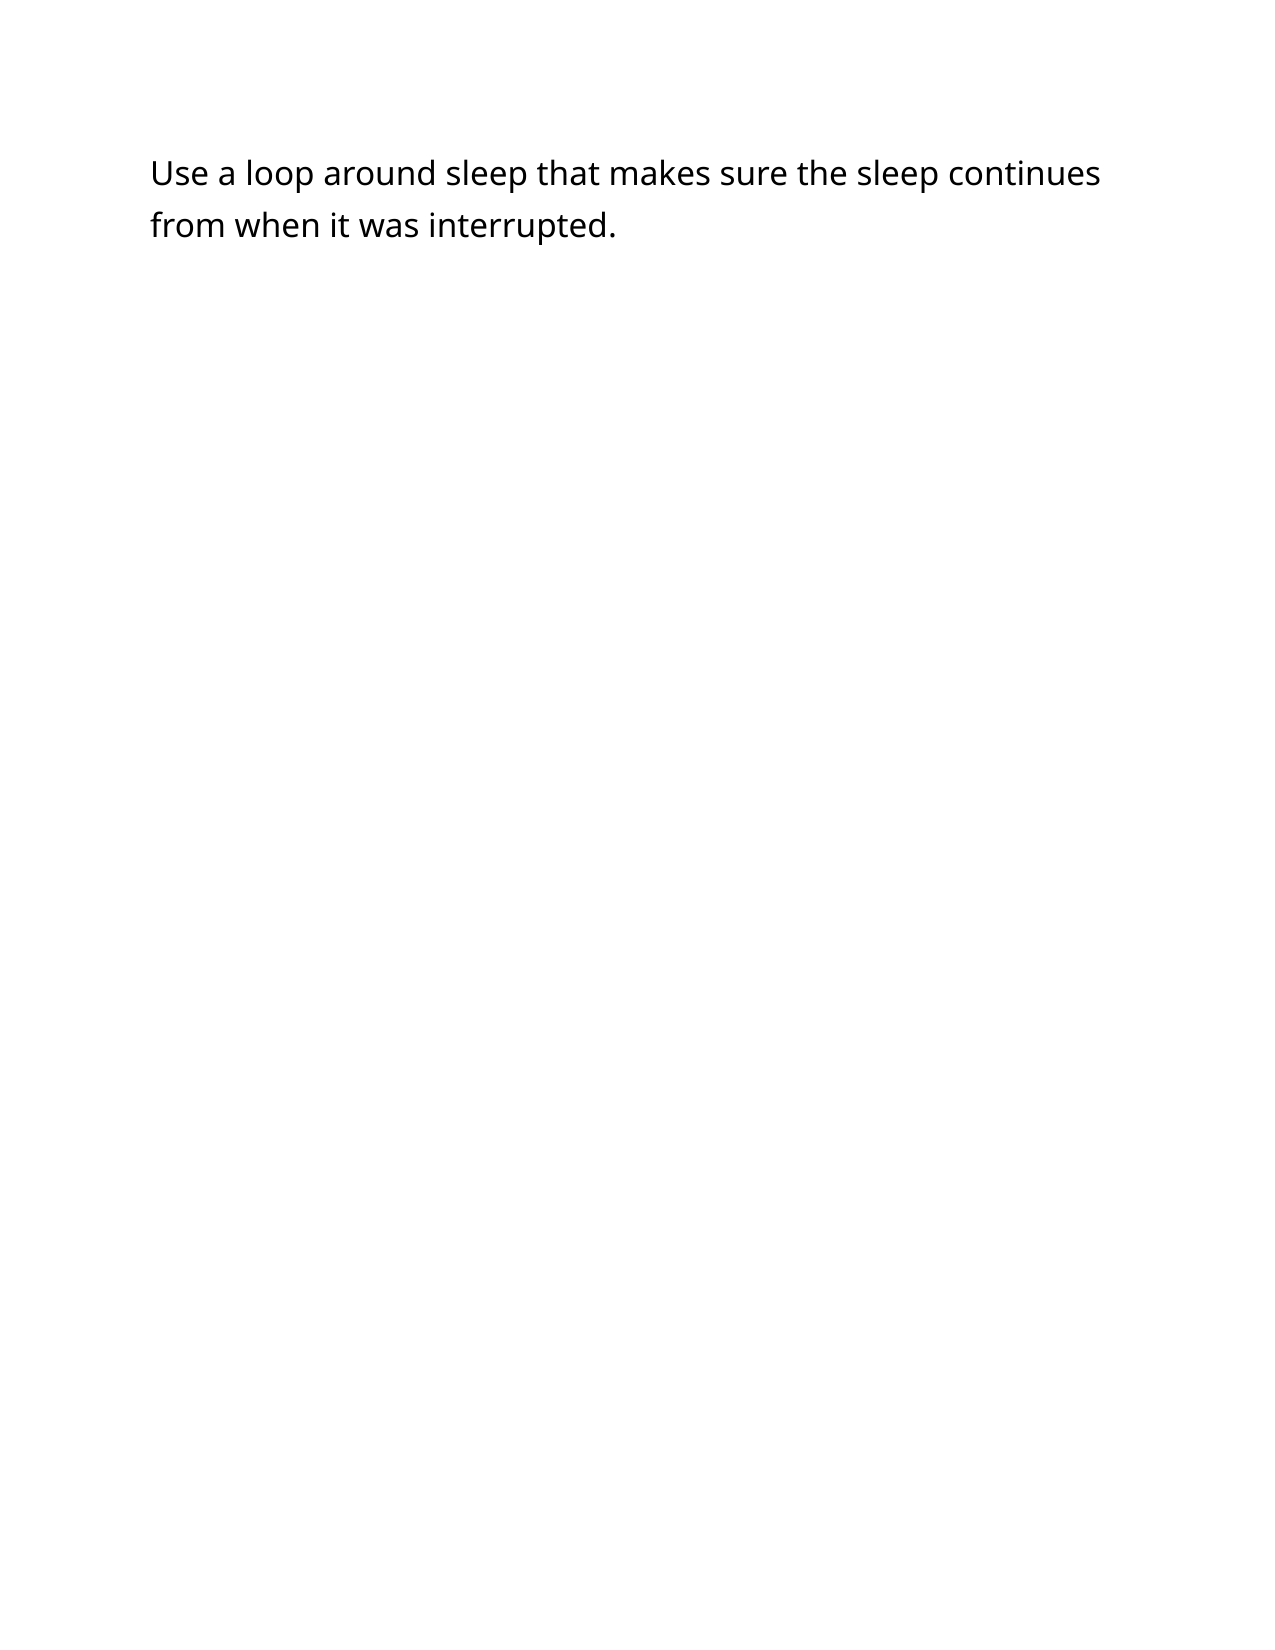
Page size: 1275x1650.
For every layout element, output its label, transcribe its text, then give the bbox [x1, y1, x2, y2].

text Use a loop around sleep that makes sure the sleep continues from when it was interrupted. [150, 150, 1125, 248]
